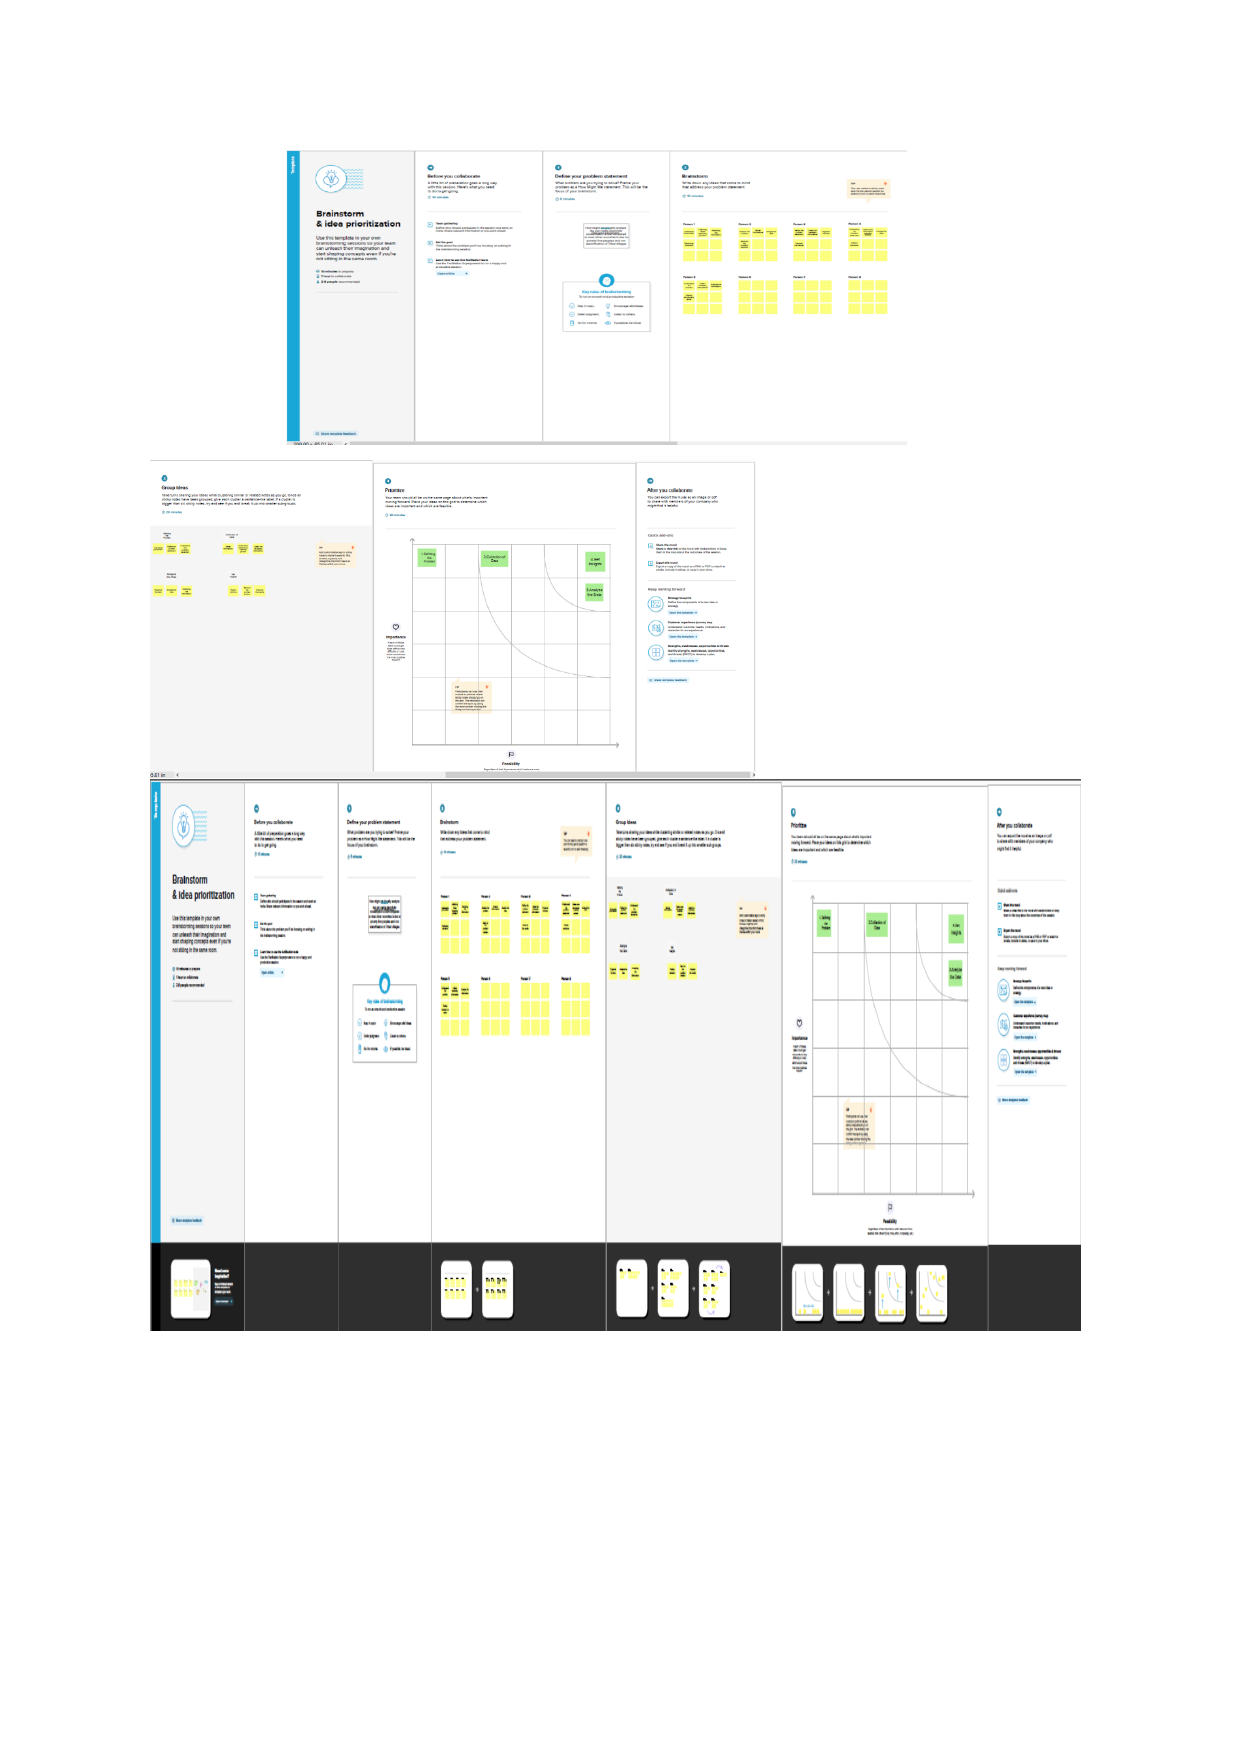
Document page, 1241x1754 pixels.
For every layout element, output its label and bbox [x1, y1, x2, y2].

picture [150, 460, 755, 778]
picture [285, 150, 907, 444]
picture [150, 779, 1081, 1331]
